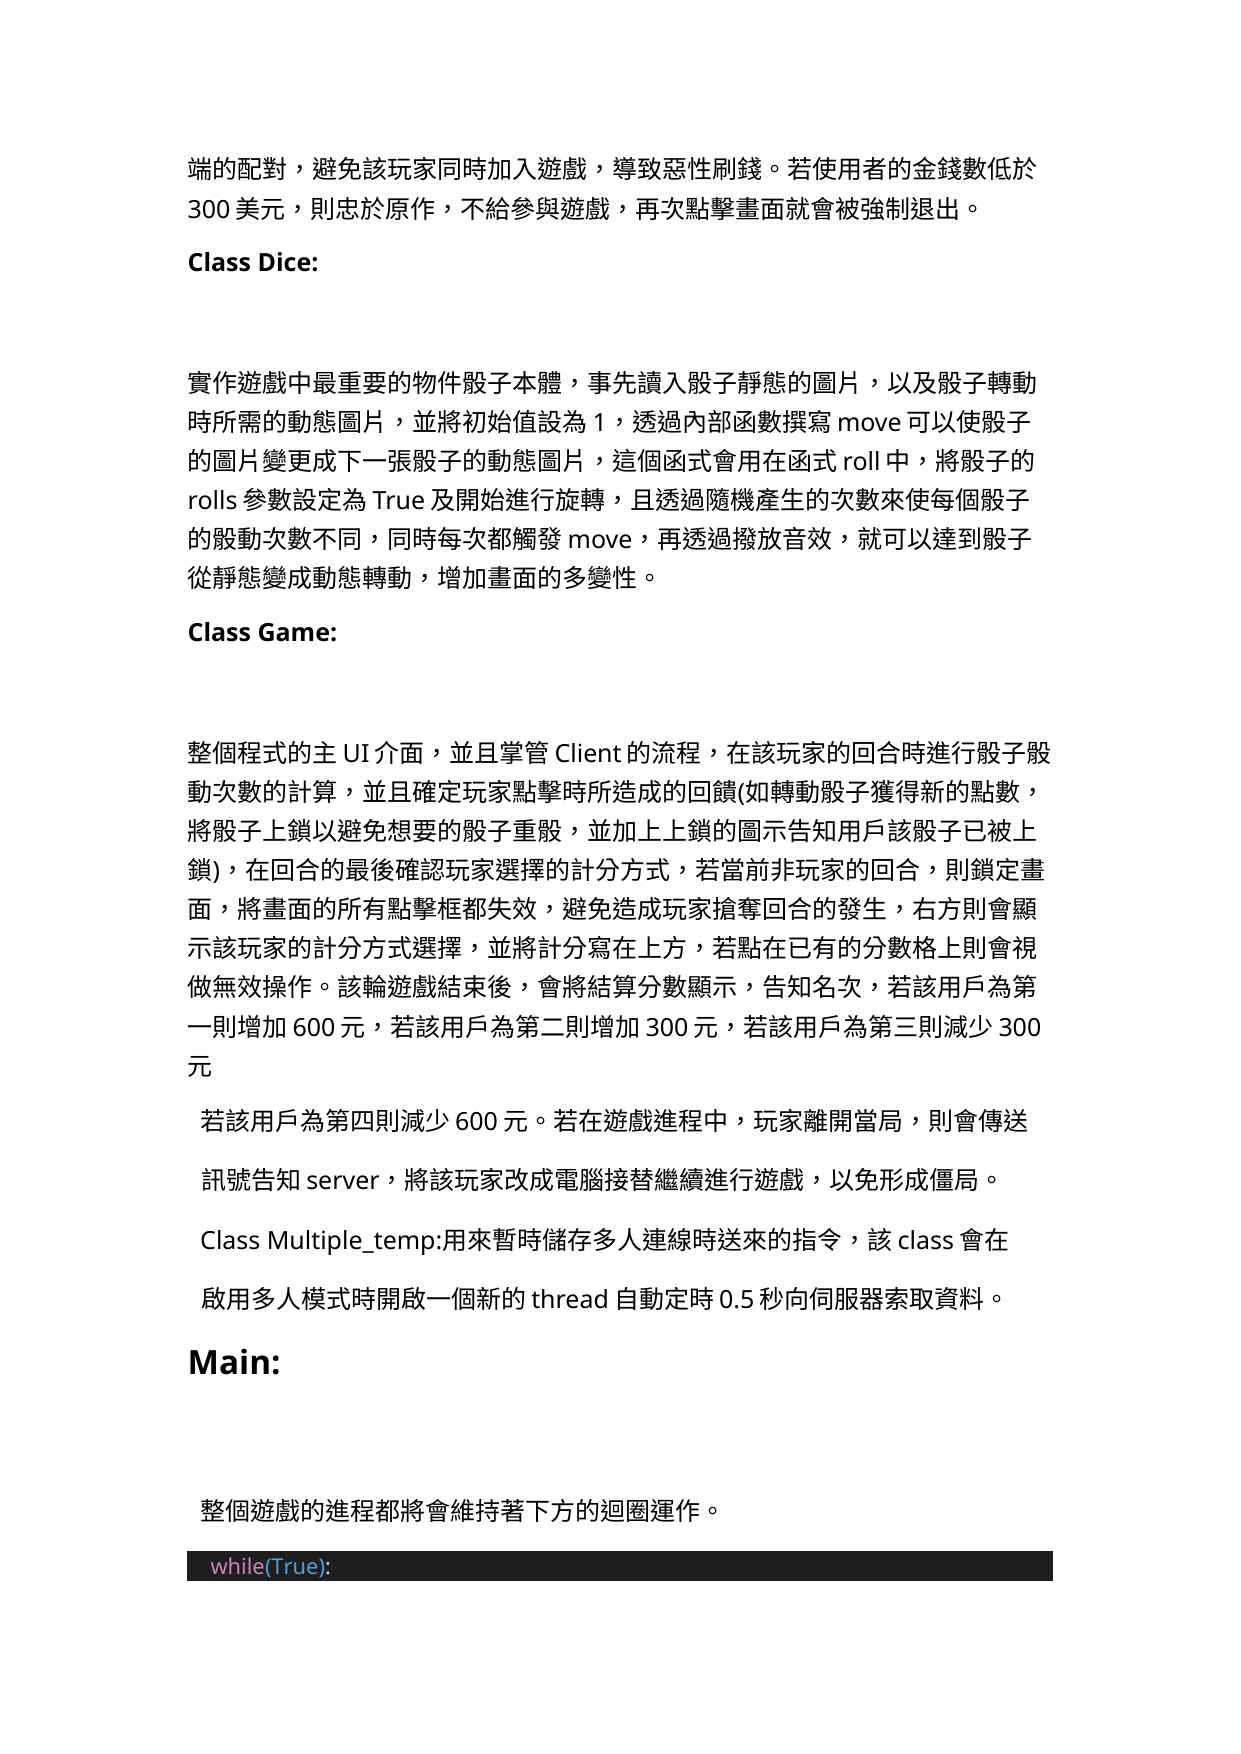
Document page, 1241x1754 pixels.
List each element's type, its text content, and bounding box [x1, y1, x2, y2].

text while(True): [187, 1551, 1053, 1581]
text 若該用戶為第四則減少600元。若在遊戲進程中，玩家離開當局，則會傳送訊號告知server，將該玩家改成電腦接替繼續進行遊戲，以免形成僵局。 [200, 1102, 1030, 1197]
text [187, 150, 1053, 225]
text 整個遊戲的進程都將會維持著下方的迴圈運作。 [200, 1492, 1030, 1528]
text Class Multiple_temp:用來暫時儲存多人連線時送來的指令，該class會在啟用多人模式時開啟一個新的thread自動定時0.5秒向伺服器索取資料。 [200, 1220, 1030, 1316]
text 整個程式的主UI介面，並且掌管Client的流程，在該玩家的回合時進行骰子骰動次數的計算，並且確定玩家點擊時所造成的回饋(如轉動骰子獲得新的點數，將骰子上鎖以避免想要的骰子重骰，並加上上鎖的圖示告知用戶該骰子已被上鎖)，在回合的最後確認玩家選擇的計分方式，若當前非玩家的回合，則鎖定畫面，將畫面的所有點擊框都失效，避免造成玩家搶奪回合的發生，右方則會顯示該玩家的計分方式選擇，並將計分寫在上方，若點在已有的分數格上則會視做無效操作。該輪遊戲結束後，會將結算分數顯示，告知名次，若該用戶為第一則增加600元，若該用戶為第二則增加300元，若該用戶為第三則減少300元 [187, 733, 1053, 1082]
subtitle Class Game: [187, 615, 1053, 649]
subtitle Class Dice: [187, 245, 1053, 279]
text 實作遊戲中最重要的物件骰子本體，事先讀入骰子靜態的圖片，以及骰子轉動時所需的動態圖片，並將初始值設為1，透過內部函數撰寫move可以使骰子的圖片變更成下一張骰子的動態圖片，這個函式會用在函式roll中，將骰子的rolls參數設定為True及開始進行旋轉，且透過隨機產生的次數來使每個骰子的骰動次數不同，同時每次都觸發move，再透過撥放音效，就可以達到骰子從靜態變成動態轉動，增加畫面的多變性。 [187, 364, 1053, 595]
subtitle Main: [187, 1339, 1053, 1384]
